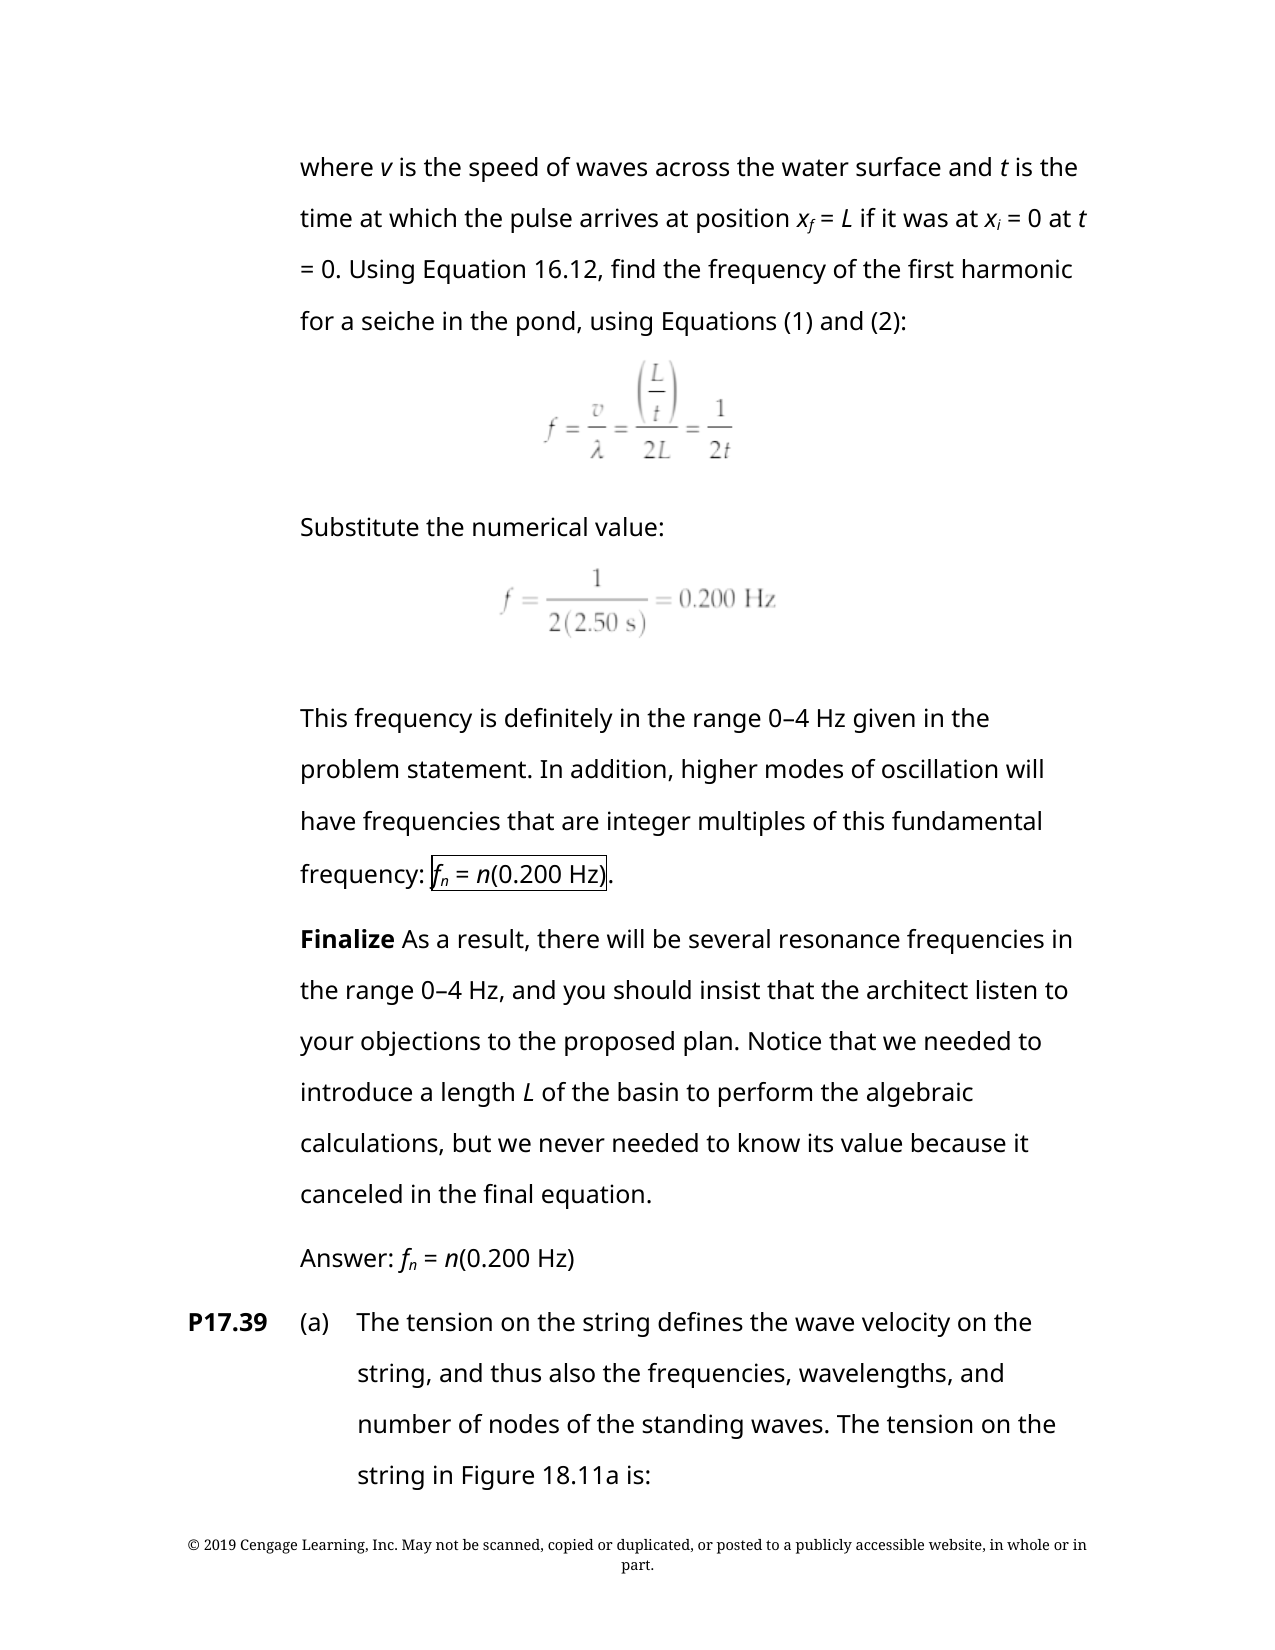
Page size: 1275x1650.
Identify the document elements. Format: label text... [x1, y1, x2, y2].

text This frequency is definitely in the range 0–4 Hz given in the problem statement. In addition, higher modes of oscillation will have frequencies that are integer multiples of this fundamental frequency: fn = n(0.200 Hz). [300, 701, 1087, 891]
text Answer: fn = n(0.200 Hz) [300, 1241, 1087, 1275]
text where v is the speed of waves across the water surface and t is the time at which the pulse arrives at position xf = L if it was at xi = 0 at t = 0. Using Equation 16.12, find the frequency of the first harmonic for a seiche in the pond, using Equations (1) and (2): [300, 150, 1087, 337]
text Substitute the numerical value: [300, 510, 1087, 544]
text Finalize As a result, there will be several resonance frequencies in the range 0–4 Hz, and you should insist that the architect listen to your objections to the proposed plan. Notice that we needed to introduce a length L of the basin to perform the algebraic calculations, but we never needed to know its value because it canceled in the final equation. [300, 922, 1087, 1211]
text P17.39 (a) The tension on the string defines the wave velocity on the string, and thus also the frequencies, wavelengths, and number of nodes of the standing waves. The tension on the string in Figure 18.11a is: [187, 1304, 1087, 1491]
